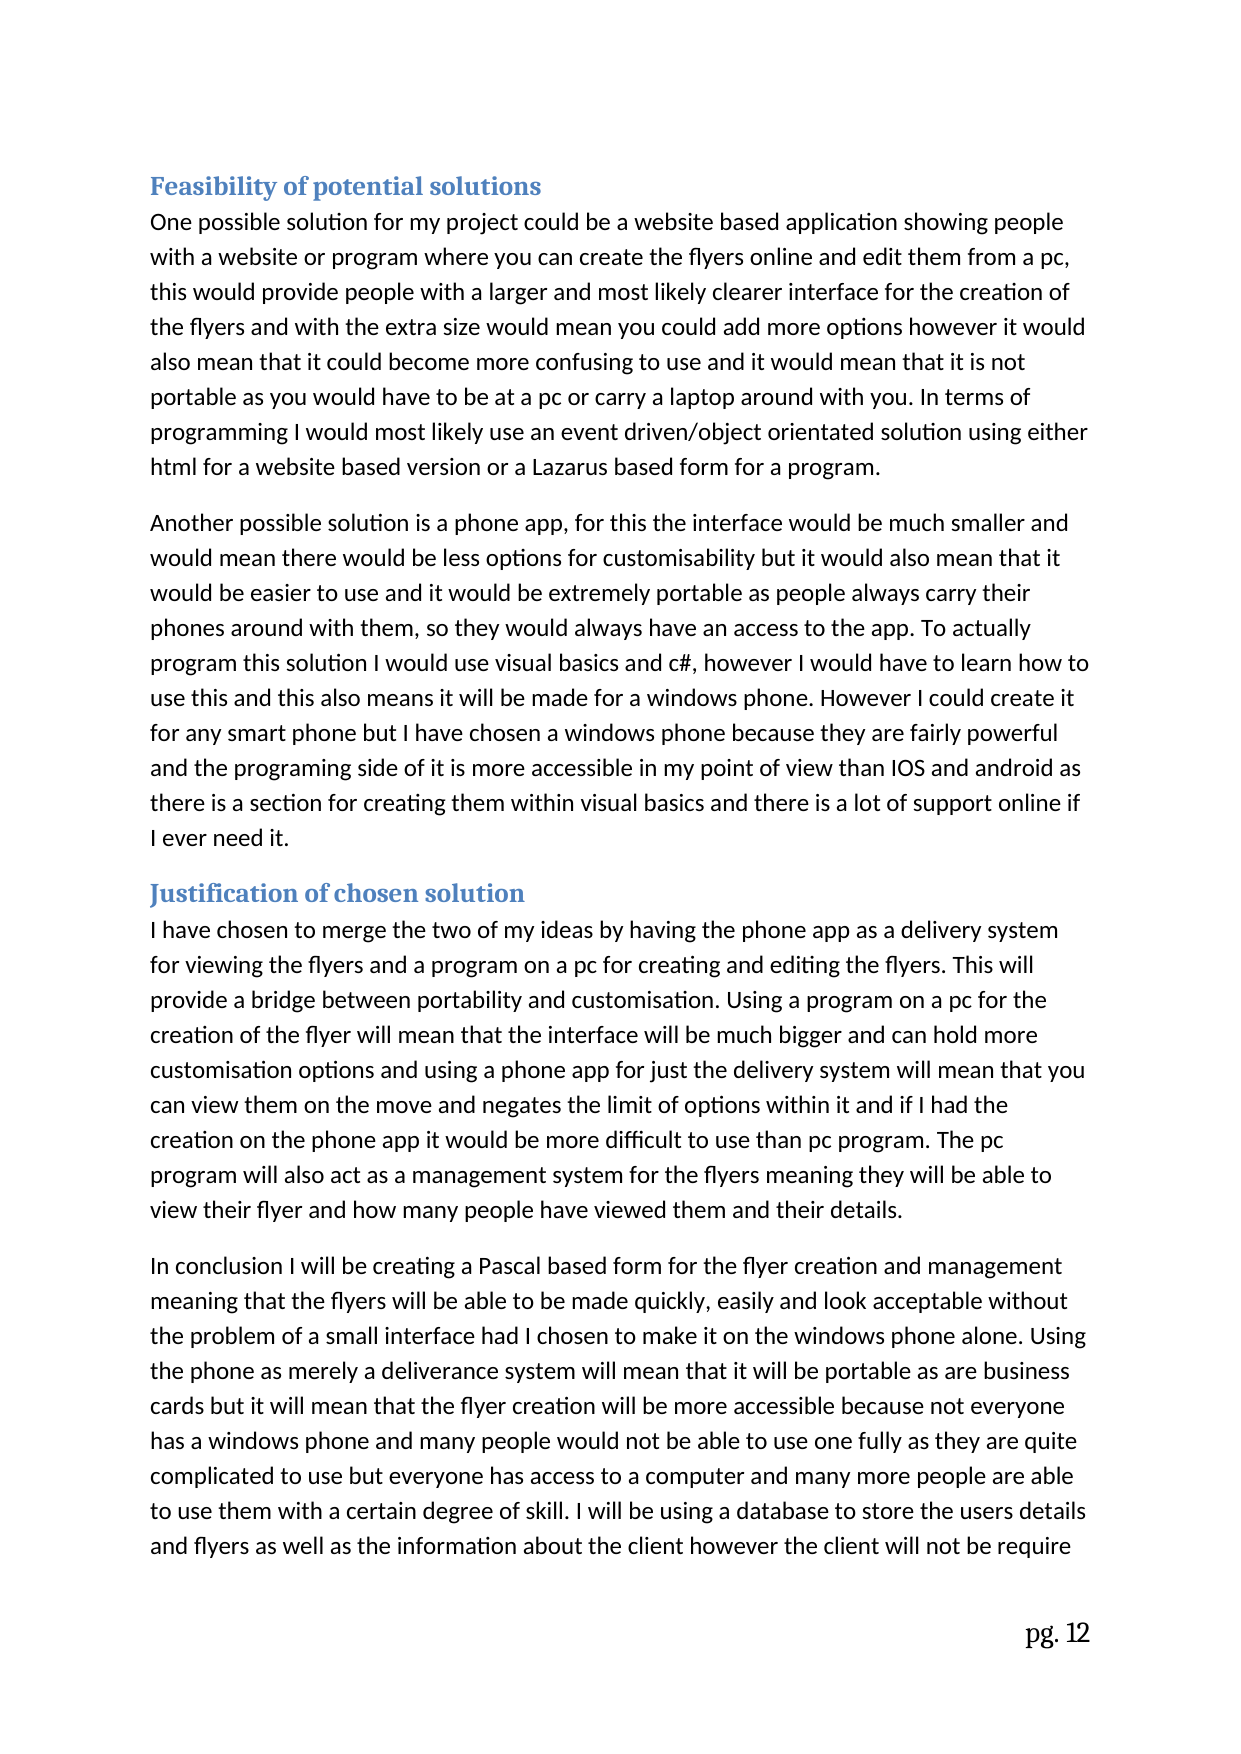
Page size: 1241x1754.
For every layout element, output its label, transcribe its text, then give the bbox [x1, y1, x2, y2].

text One possible solution for my project could be a website based application showing people with a website or program where you can create the flyers online and edit them from a pc, this would provide people with a larger and most likely clearer interface for the creation of the flyers and with the extra size would mean you could add more options however it would also mean that it could become more confusing to use and it would mean that it is not portable as you would have to be at a pc or carry a laptop around with you. In terms of programming I would most likely use an event driven/object orientated solution using either html for a website based version or a Lazarus based form for a program. [150, 207, 1090, 482]
subtitle Justification of chosen solution [150, 878, 1090, 909]
text I have chosen to merge the two of my ideas by having the phone app as a delivery system for viewing the flyers and a program on a pc for creating and editing the flyers. This will provide a bridge between portability and customisation. Using a program on a pc for the creation of the flyer will mean that the interface will be much bigger and can hold more customisation options and using a phone app for just the delivery system will mean that you can view them on the move and negates the limit of options within it and if I had the creation on the phone app it would be more difficult to use than pc program. The pc program will also act as a management system for the flyers meaning they will be able to view their flyer and how many people have viewed them and their details. [150, 914, 1090, 1224]
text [150, 1250, 1090, 1560]
text Another possible solution is a phone app, for this the interface would be much smaller and would mean there would be less options for customisability but it would also mean that it would be easier to use and it would be extremely portable as people always carry their phones around with them, so they would always have an access to the app. To actually program this solution I would use visual basics and c#, however I would have to learn how to use this and this also means it will be made for a windows phone. However I could create it for any smart phone but I have chosen a windows phone because they are fairly powerful and the programing side of it is more accessible in my point of view than IOS and android as there is a section for creating them within visual basics and there is a lot of support online if I ever need it. [150, 507, 1090, 853]
subtitle Feasibility of potential solutions [150, 171, 1090, 202]
